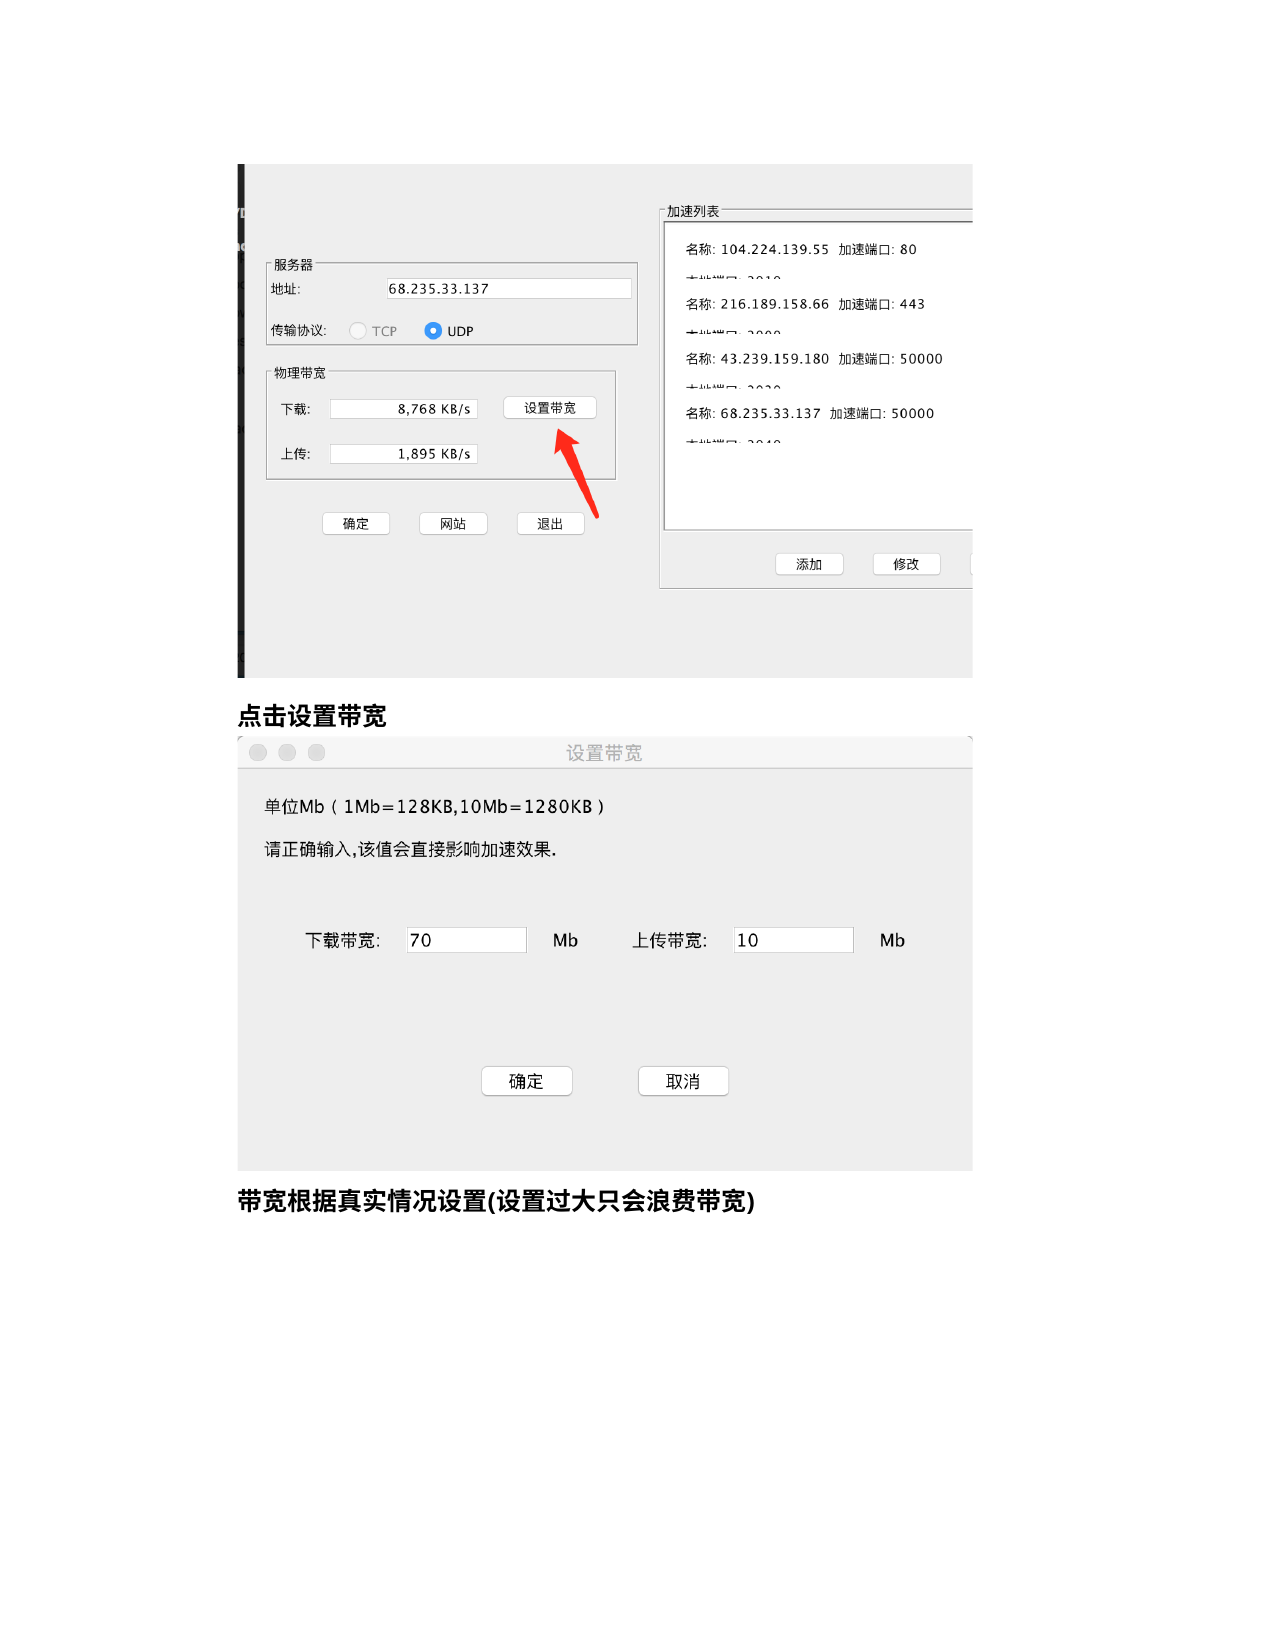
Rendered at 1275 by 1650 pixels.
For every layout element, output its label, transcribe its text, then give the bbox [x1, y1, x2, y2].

text 带宽根据真实情况设置(设置过大只会浪费带宽) [194, 1177, 1125, 1222]
picture [237, 736, 973, 1171]
picture [237, 164, 973, 678]
text 点击设置带宽 [194, 693, 1125, 737]
